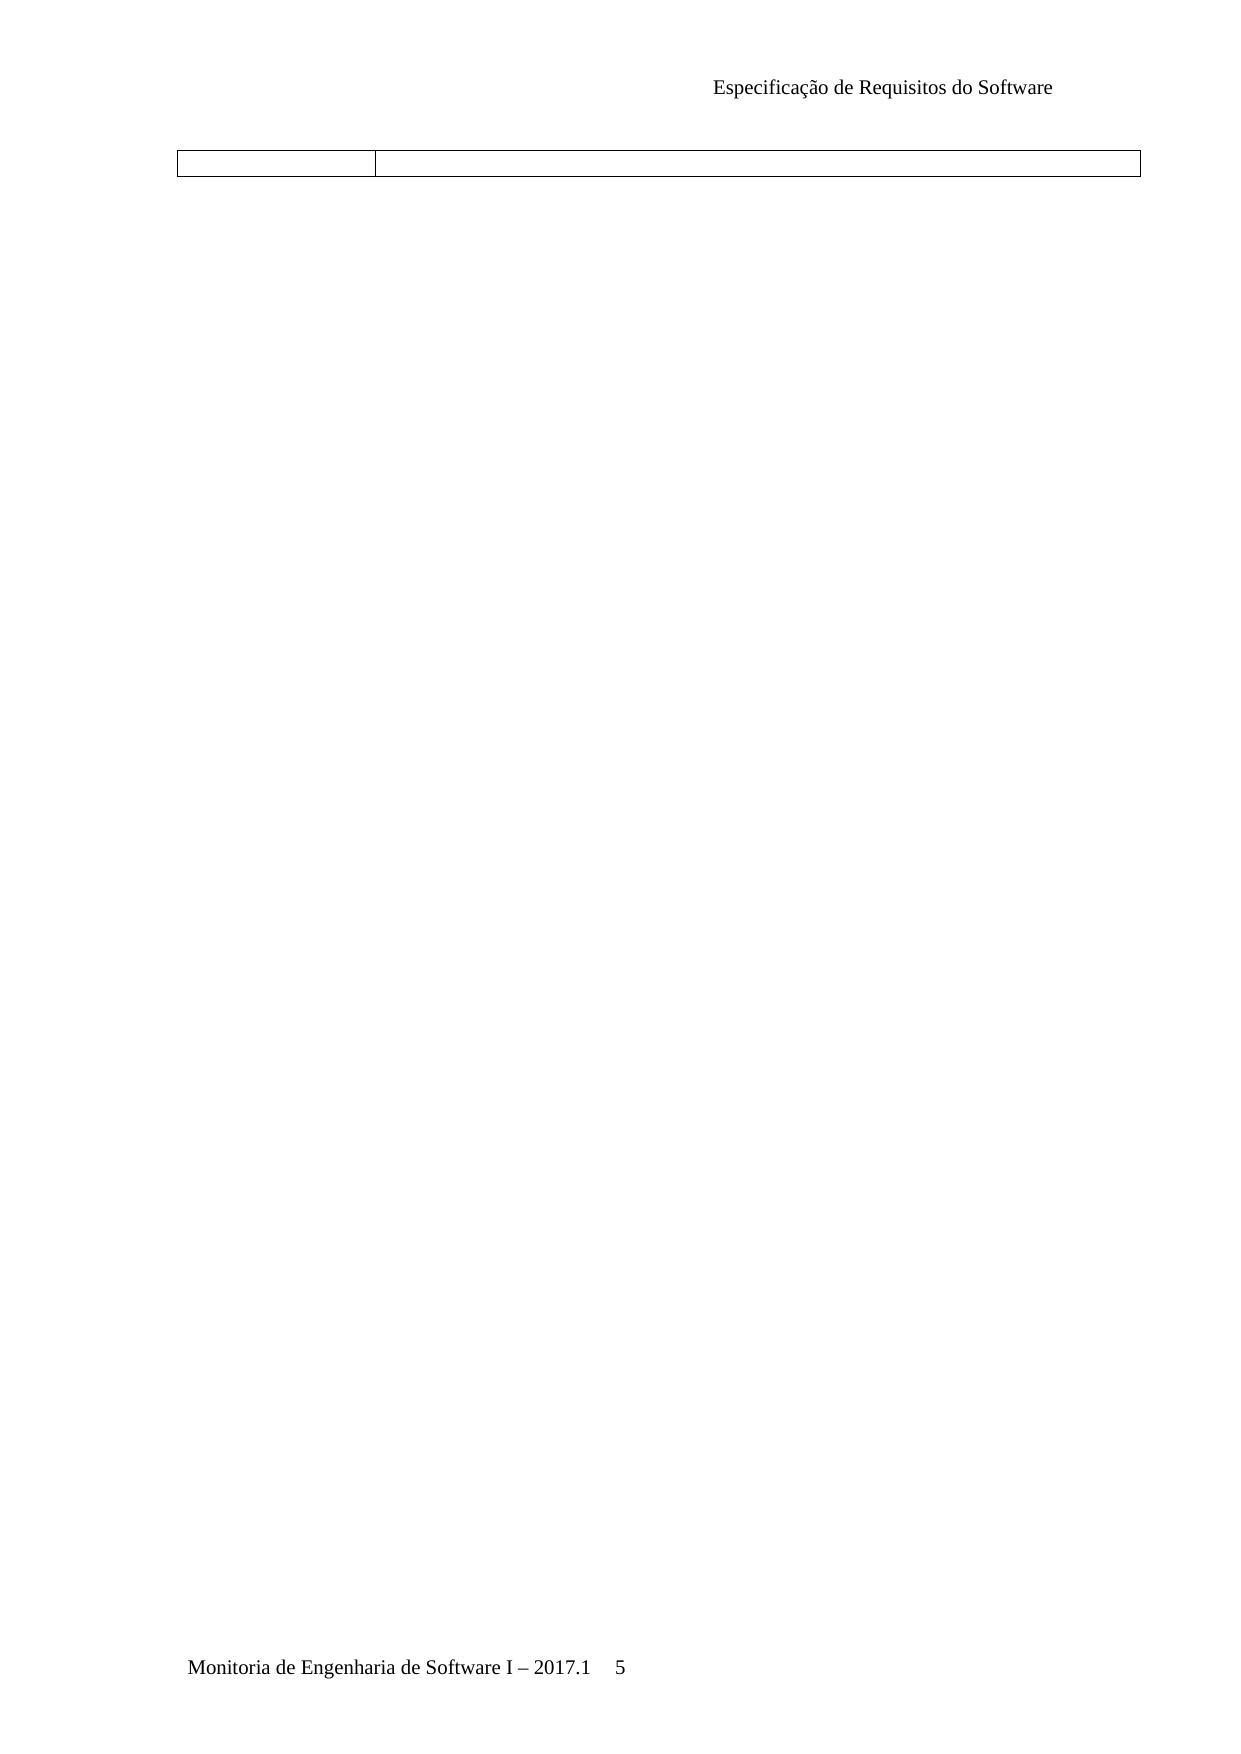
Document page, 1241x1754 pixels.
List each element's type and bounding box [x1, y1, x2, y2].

table_cell [376, 151, 1140, 176]
table_cell [178, 151, 375, 176]
